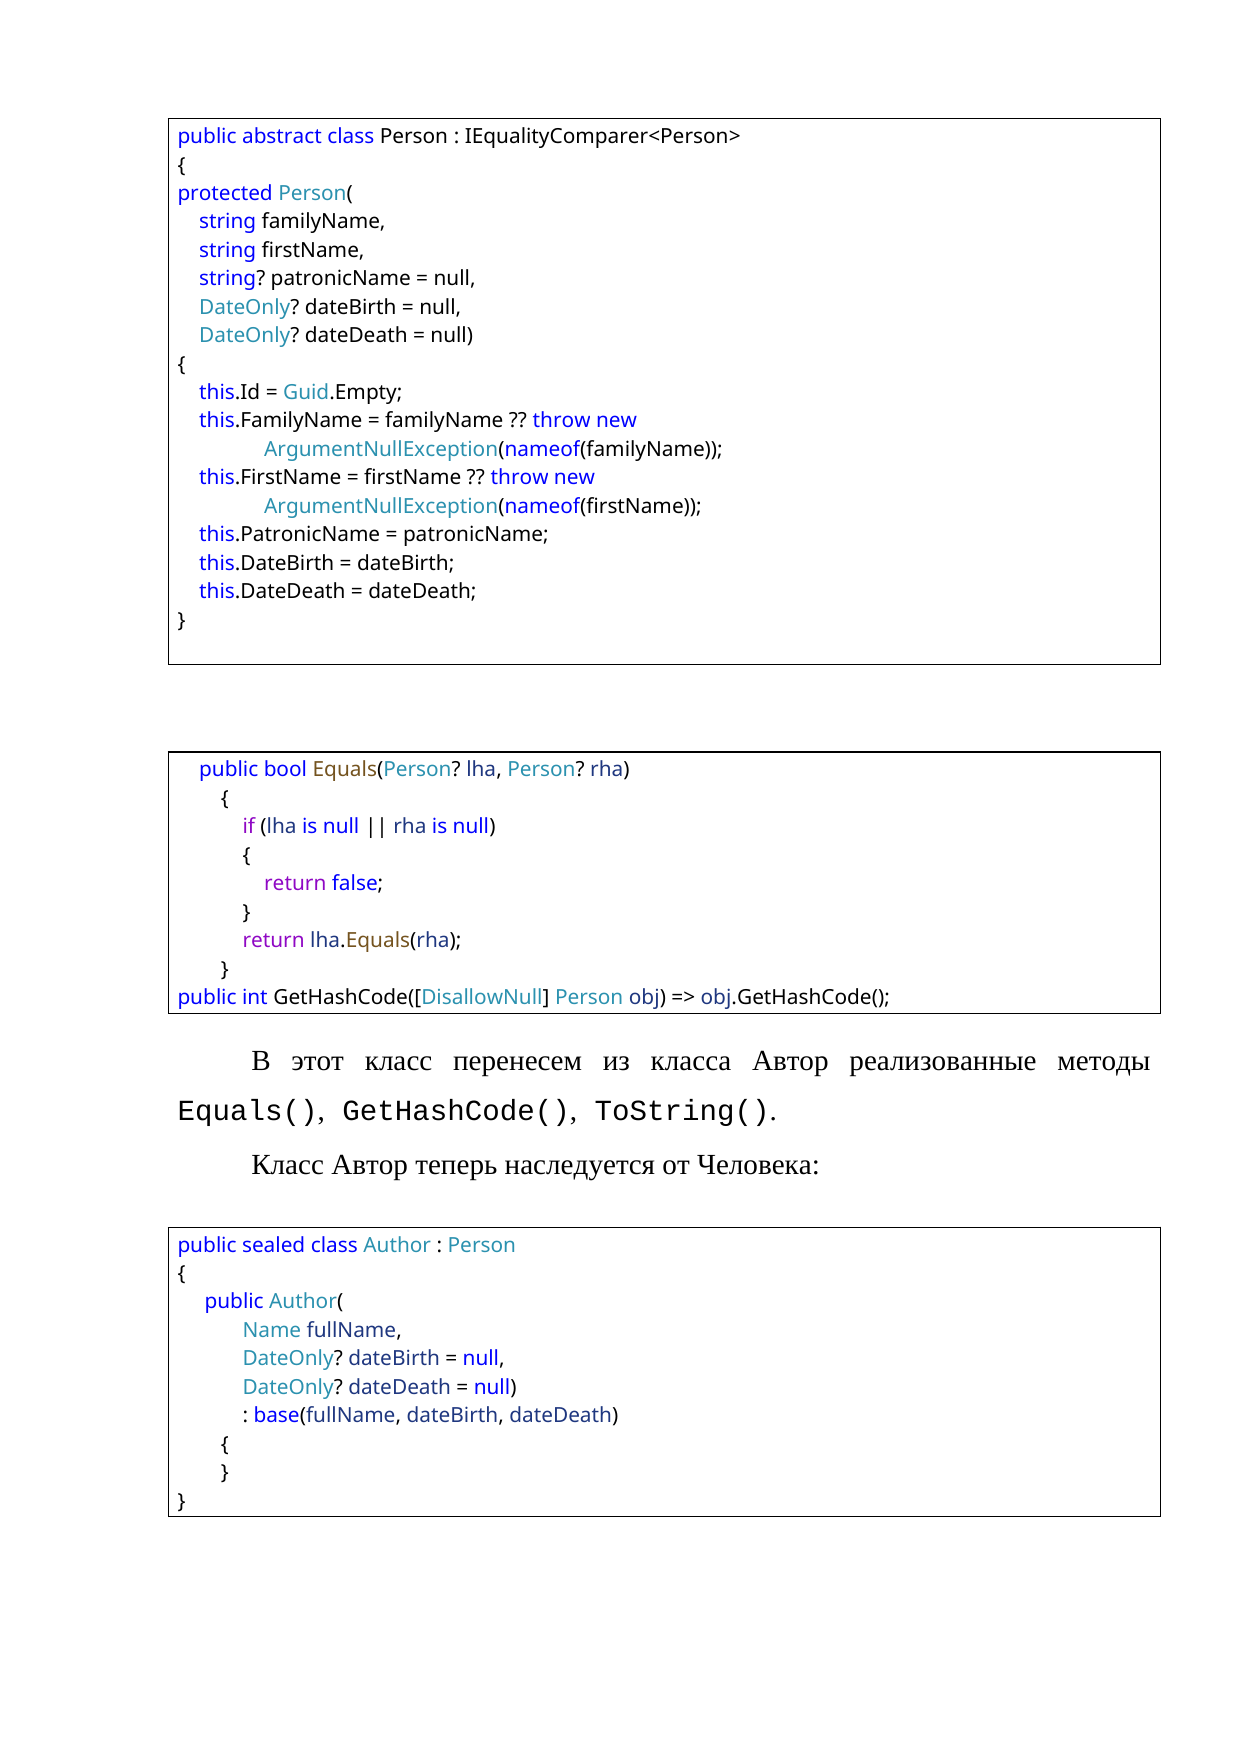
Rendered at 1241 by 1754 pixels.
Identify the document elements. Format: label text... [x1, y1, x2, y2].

text public bool Equals(Person? lha, Person? rha) { if (lha is null || rha is null) { return false; } return lha.Equals(rha); } public int GetHashCode([DisallowNull] Person obj) => obj.GetHashCode(); [169, 753, 1160, 1013]
text Класс Автор теперь наследуется от Человека: [177, 1147, 1152, 1181]
text public sealed class Author : Person { public Author( Name fullName, DateOnly? dateBirth = null, DateOnly? dateDeath = null) : base(fullName, dateBirth, dateDeath) { } } [169, 1228, 1160, 1516]
text В этот класс перенесем из класса Автор реализованные методы Equals(), GetHashCode(), ToString(). [177, 1043, 1152, 1129]
text public abstract class Person : IEqualityComparer<Person> { protected Person( string familyName, string firstName, string? patronicName = null, DateOnly? dateBirth = null, DateOnly? dateDeath = null) { this.Id = Guid.Empty; this.FamilyName = familyName ?? throw new ArgumentNullException(nameof(familyName)); this.FirstName = firstName ?? throw new ArgumentNullException(nameof(firstName)); this.PatronicName = patronicName; this.DateBirth = dateBirth; this.DateDeath = dateDeath; } [169, 119, 1160, 664]
